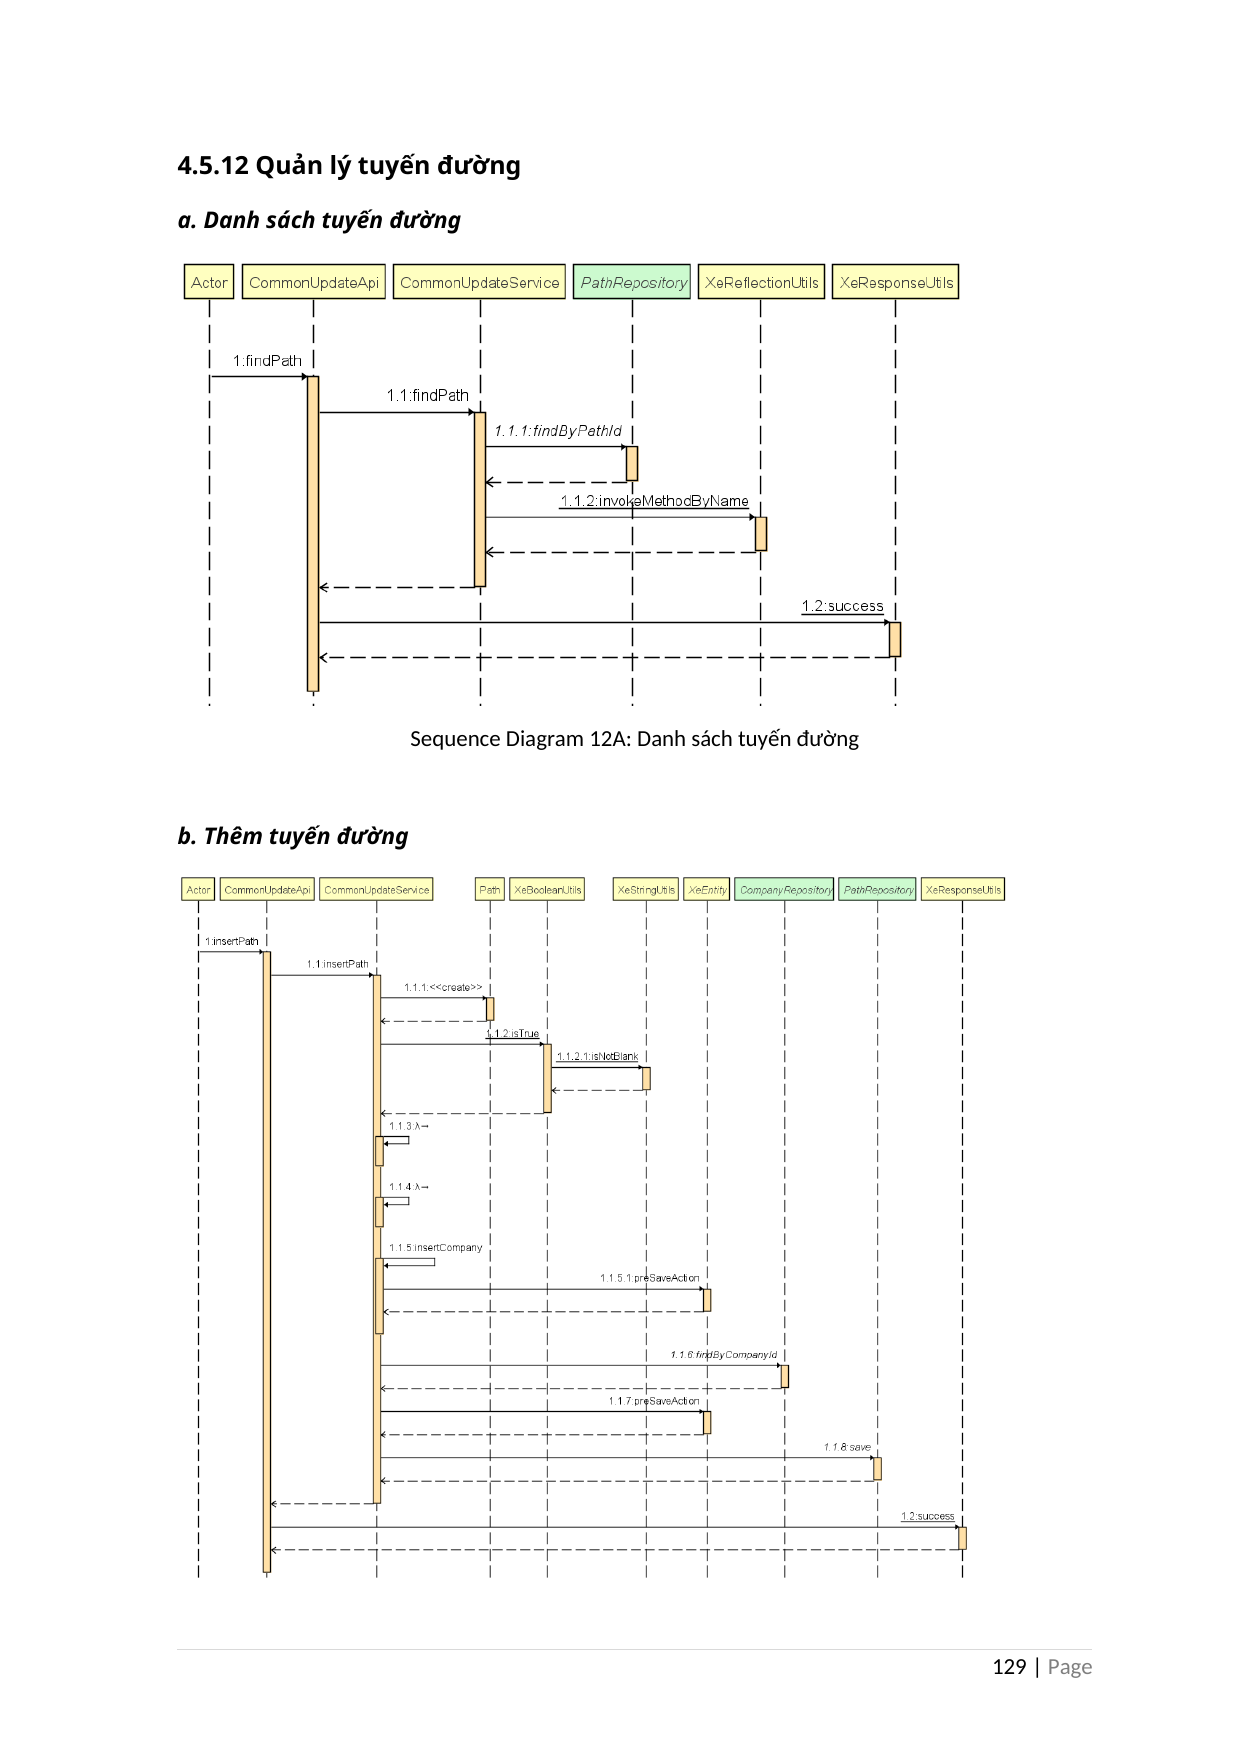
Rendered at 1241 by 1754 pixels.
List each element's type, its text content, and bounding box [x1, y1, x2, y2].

subtitle b. Thêm tuyến đường [177, 820, 1092, 851]
picture [177, 873, 1093, 1582]
subtitle a. Danh sách tuyến đường [177, 204, 1092, 236]
picture [177, 257, 1093, 706]
text Sequence Diagram 12A: Danh sách tuyến đường [177, 724, 1092, 752]
subtitle 4.5.12 Quản lý tuyến đường [177, 148, 1092, 182]
